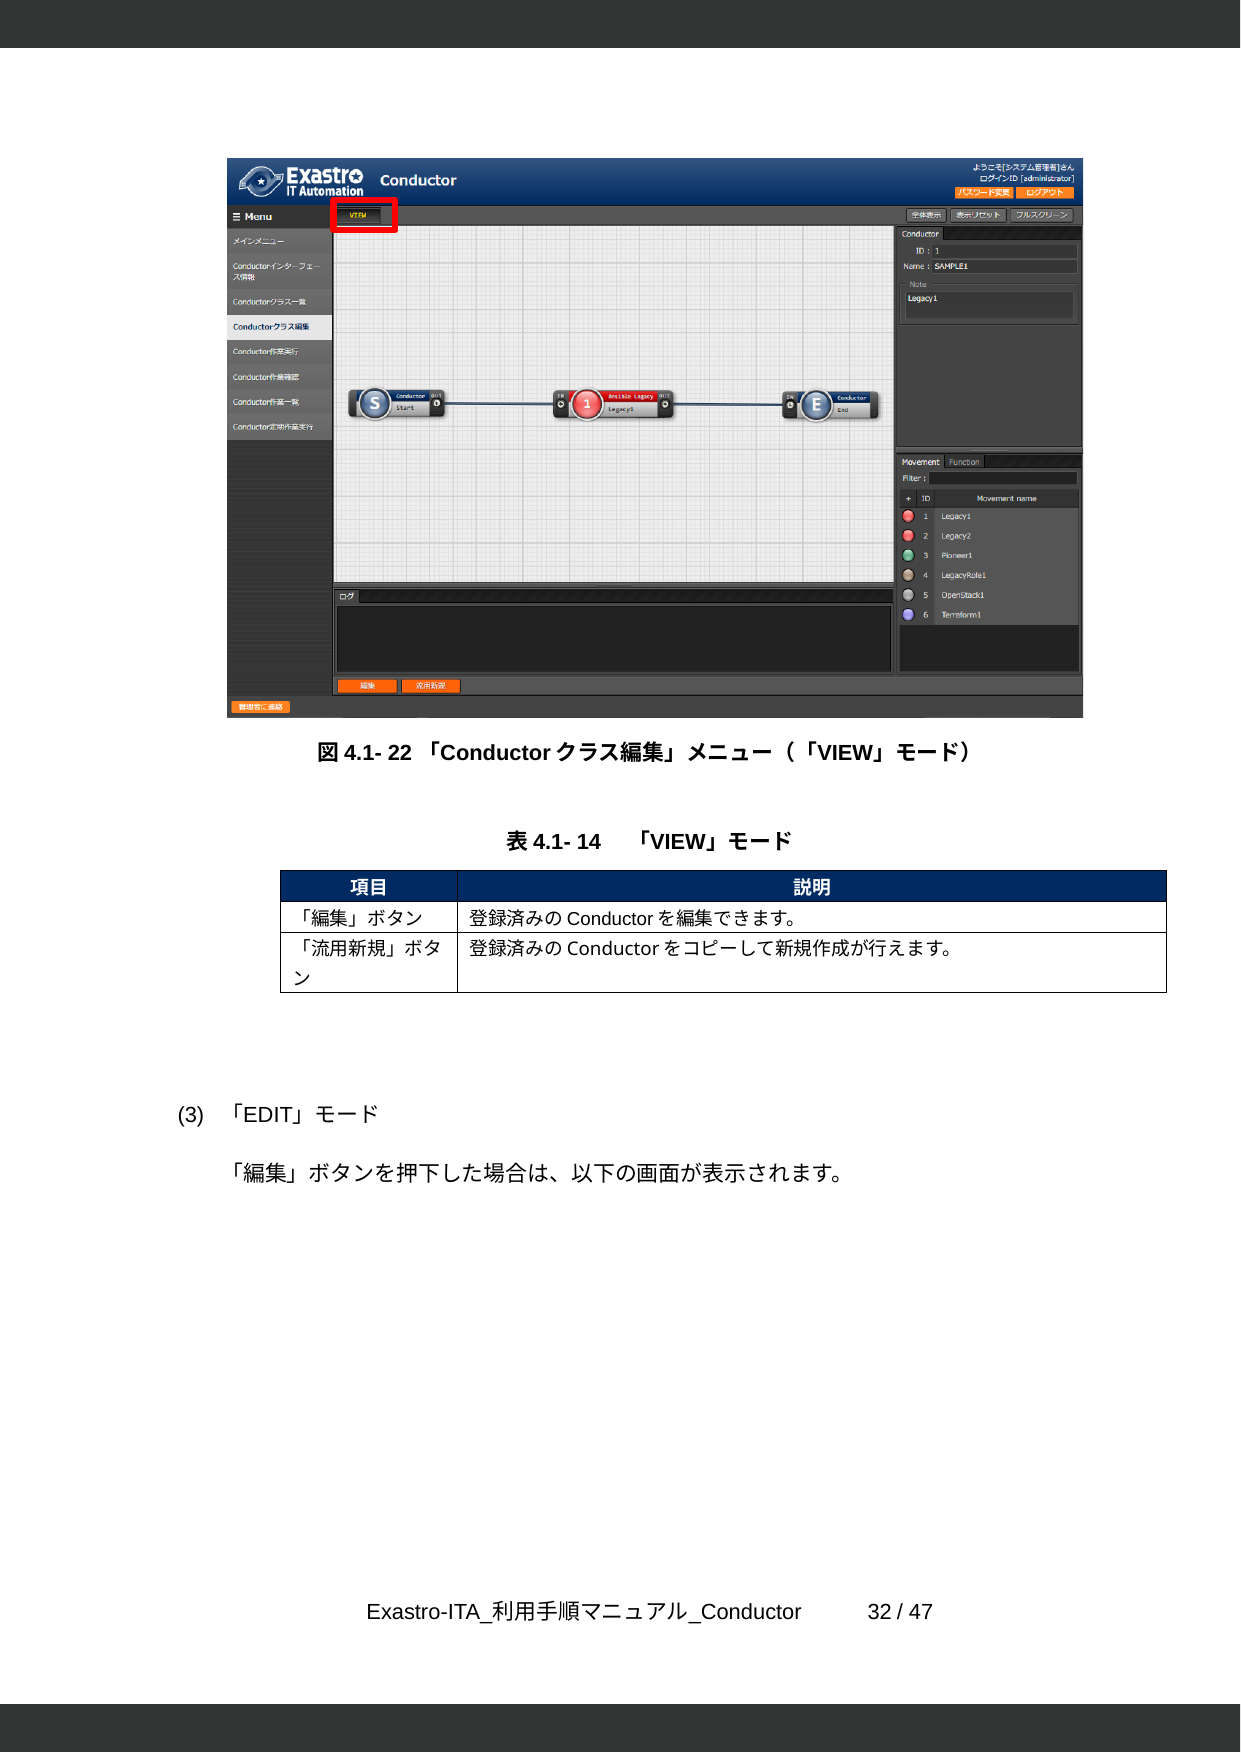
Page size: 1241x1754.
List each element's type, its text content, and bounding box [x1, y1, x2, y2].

picture [0, 1704, 1241, 1752]
list 「編集」ボタンを押下した場合は、以下の画面が表示されます。 [221, 1142, 1152, 1202]
table_header 説明 [458, 871, 1166, 901]
picture [0, 0, 1241, 48]
picture [227, 158, 1084, 718]
table_cell 登録済みのConductorをコピーして新規作成が行えます。 [458, 933, 1166, 992]
table_cell 「編集」ボタン [281, 902, 457, 932]
table_cell 「流用新規」ボタン [281, 933, 457, 992]
text 図 4.1- 22 「Conductorクラス編集」メニュー（「VIEW」モード） [148, 721, 1152, 781]
table_cell 登録済みのConductorを編集できます。 [458, 902, 1166, 932]
text 表 4.1- 14 「VIEW」モード [148, 810, 1152, 870]
list 「EDIT」モード [177, 1083, 1152, 1142]
table_header 項目 [281, 871, 457, 901]
